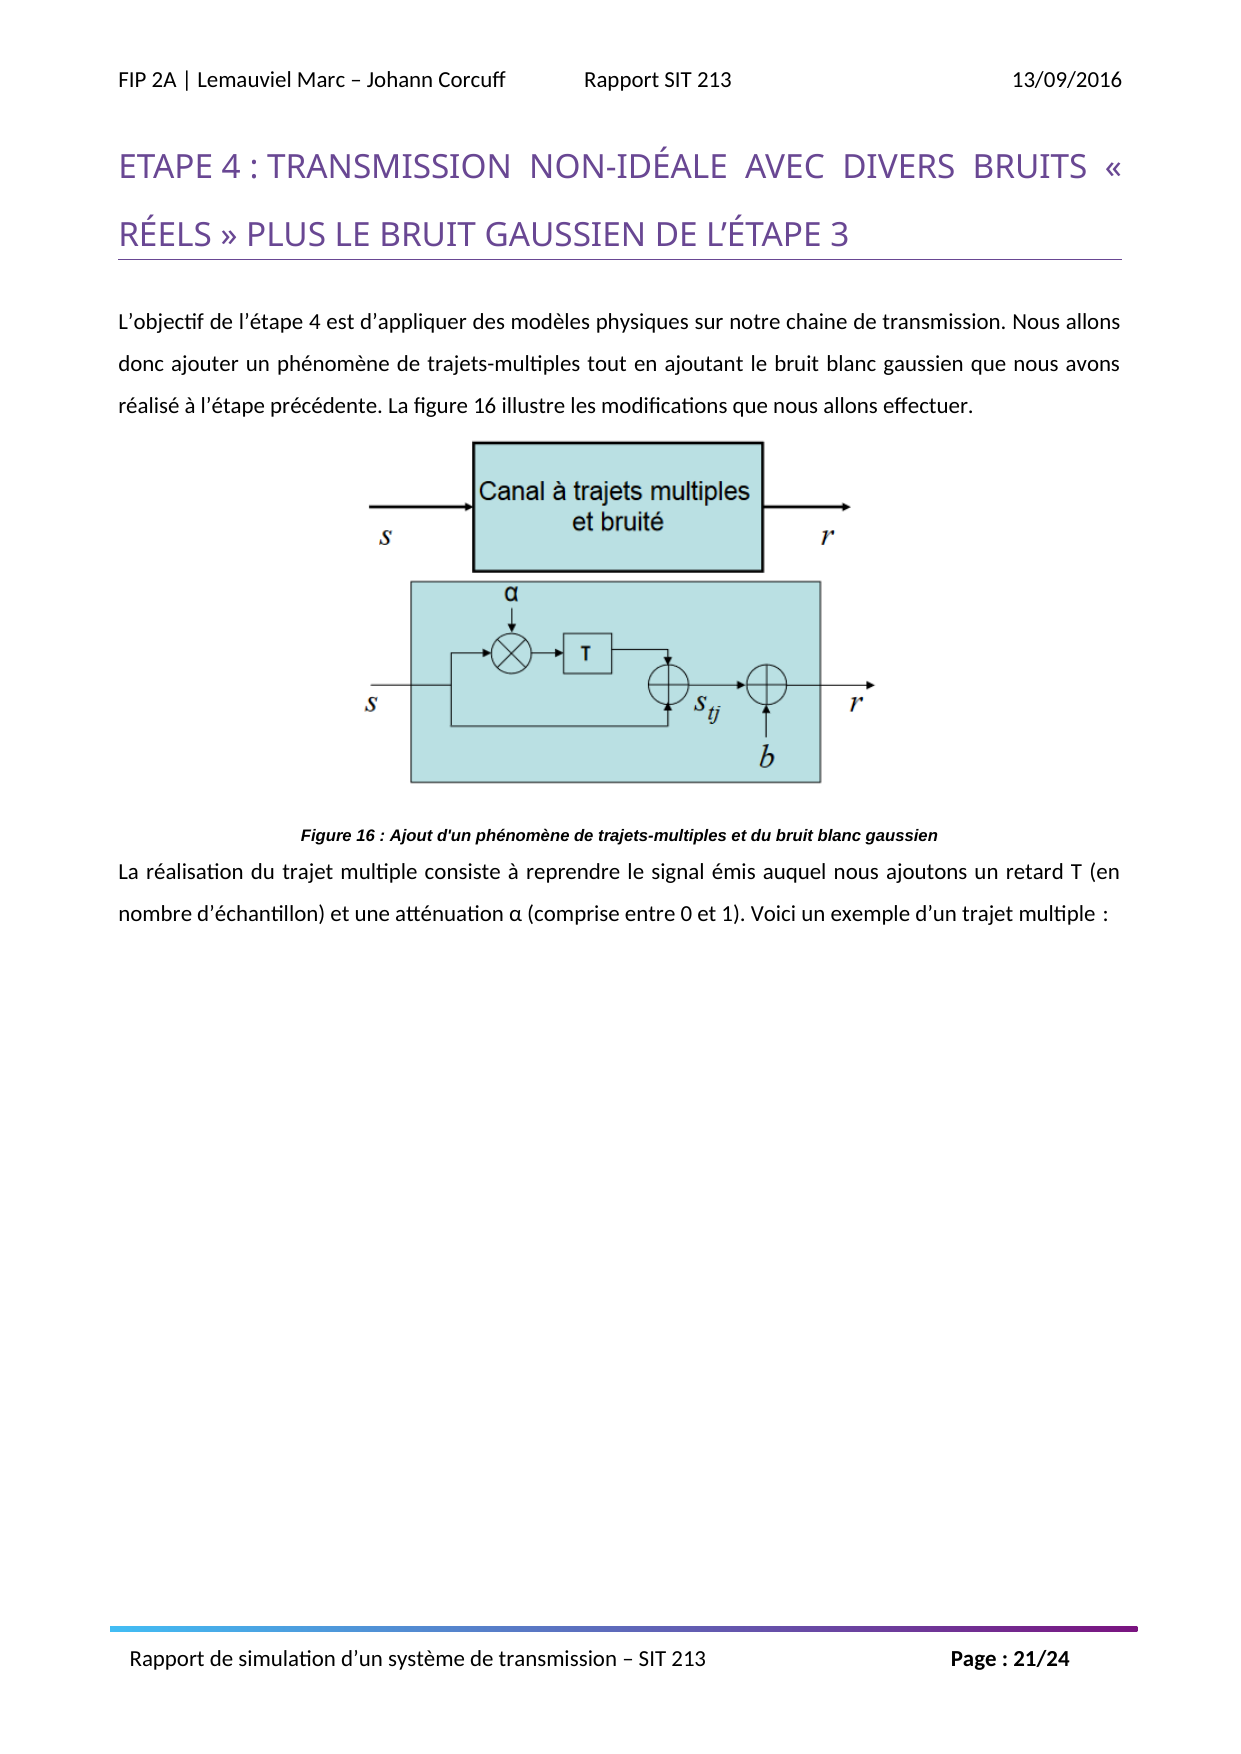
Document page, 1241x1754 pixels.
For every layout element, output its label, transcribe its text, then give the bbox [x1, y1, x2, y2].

text La réalisation du trajet multiple consiste à reprendre le signal émis auquel nous ajoutons un retard T (en nombre d’échantillon) et une atténuation α (comprise entre 0 et 1). Voici un exemple d’un trajet multiple : [118, 857, 1122, 927]
picture [350, 433, 890, 799]
text L’objectif de l’étape 4 est d’appliquer des modèles physiques sur notre chaine de transmission. Nous allons donc ajouter un phénomène de trajets-multiples tout en ajoutant le bruit blanc gaussien que nous avons réalisé à l’étape précédente. La figure 16 illustre les modifications que nous allons effectuer. [118, 307, 1122, 419]
subtitle Etape 4 : Transmission non-idéale avec divers bruits « réels » plus le bruit gaussien de l’étape 3 [118, 143, 1122, 259]
text Figure 16 : Ajout d'un phénomène de trajets-multiples et du bruit blanc gaussien [118, 826, 1122, 845]
